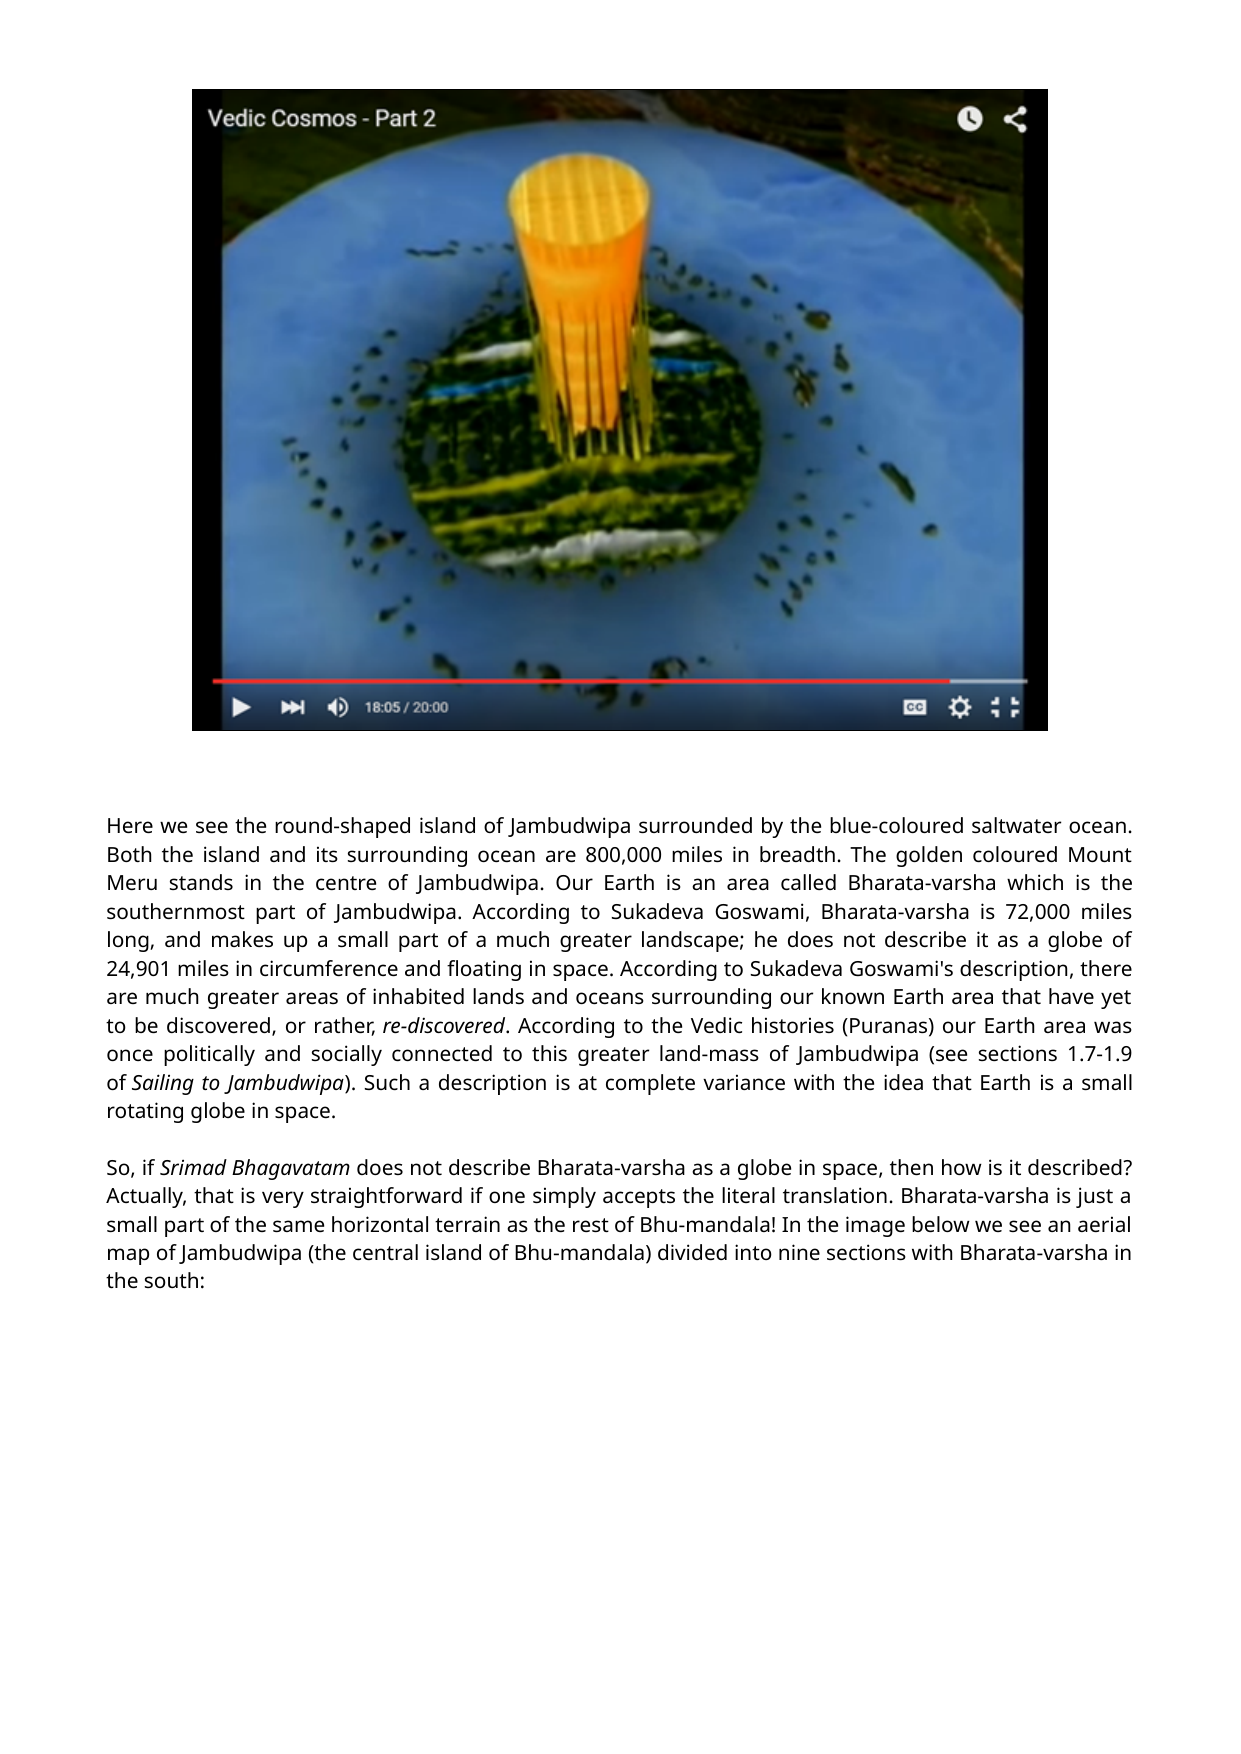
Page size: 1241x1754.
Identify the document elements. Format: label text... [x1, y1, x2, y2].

picture [193, 90, 1047, 730]
text Here we see the round-shaped island of Jambudwipa surrounded by the blue-coloured saltwater ocean. Both the island and its surrounding ocean are 800,000 miles in breadth. The golden coloured Mount Meru stands in the centre of Jambudwipa. Our Earth is an area called Bharata-varsha which is the southernmost part of Jambudwipa. According to Sukadeva Goswami, Bharata-varsha is 72,000 miles long, and makes up a small part of a much greater landscape; he does not describe it as a globe of 24,901 miles in circumference and floating in space. According to Sukadeva Goswami's description, there are much greater areas of inhabited lands and oceans surrounding our known Earth area that have yet to be discovered, or rather, re-discovered. According to the Vedic histories (Puranas) our Earth area was once politically and socially connected to this greater land-mass of Jambudwipa (see sections 1.7-1.9 of Sailing to Jambudwipa). Such a description is at complete variance with the idea that Earth is a small rotating globe in space. [106, 812, 1134, 1124]
text So, if Srimad Bhagavatam does not describe Bharata-varsha as a globe in space, then how is it described? Actually, that is very straightforward if one simply accepts the literal translation. Bharata-varsha is just a small part of the same horizontal terrain as the rest of Bhu-mandala! In the image below we see an aerial map of Jambudwipa (the central island of Bhu-mandala) divided into nine sections with Bharata-varsha in the south: [106, 1153, 1134, 1295]
